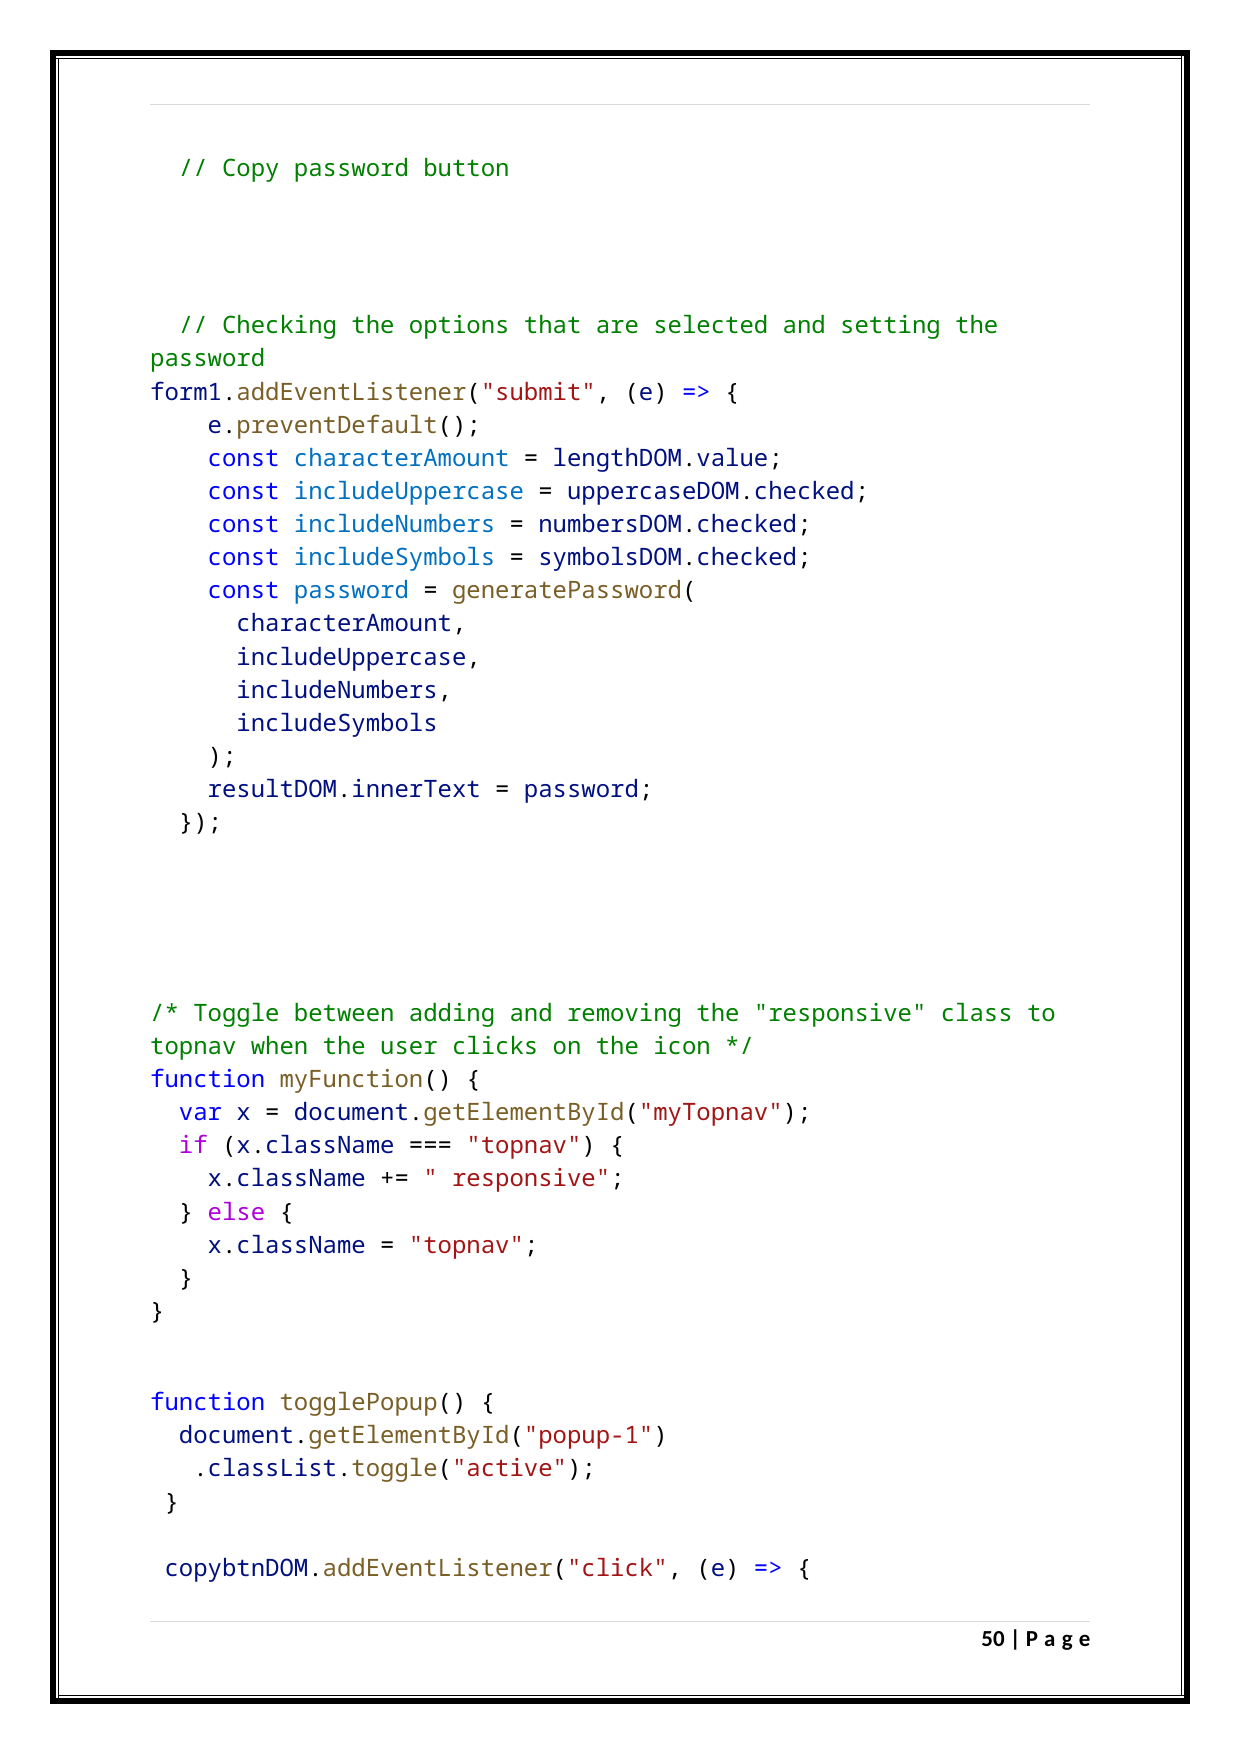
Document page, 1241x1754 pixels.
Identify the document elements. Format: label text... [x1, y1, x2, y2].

text x.className = "topnav"; [150, 1227, 1090, 1260]
text const includeSymbols = symbolsDOM.checked; [150, 539, 1090, 572]
text function myFunction() { [150, 1061, 1090, 1094]
text characterAmount, [150, 606, 1090, 639]
text } [150, 1293, 1090, 1326]
text const characterAmount = lengthDOM.value; [150, 440, 1090, 473]
text ); [150, 738, 1090, 771]
text document.getElementById("popup-1") [150, 1417, 1090, 1451]
text // Checking the options that are selected and setting the password [150, 307, 1090, 374]
text includeSymbols [150, 705, 1090, 738]
text .classList.toggle("active"); [150, 1451, 1090, 1484]
text resultDOM.innerText = password; [150, 771, 1090, 804]
text } else { [150, 1194, 1090, 1227]
text } [150, 1484, 1090, 1517]
text e.preventDefault(); [150, 407, 1090, 440]
text includeUppercase, [150, 639, 1090, 672]
text /* Toggle between adding and removing the "responsive" class to topnav when the user clicks on the icon */ [150, 995, 1090, 1061]
text }); [150, 804, 1090, 837]
text if (x.className === "topnav") { [150, 1127, 1090, 1161]
text copybtnDOM.addEventListener("click", (e) => { [150, 1550, 1090, 1583]
text const includeUppercase = uppercaseDOM.checked; [150, 473, 1090, 506]
text const password = generatePassword( [150, 572, 1090, 606]
text function togglePopup() { [150, 1384, 1090, 1417]
text // Copy password button [150, 150, 1090, 183]
text const includeNumbers = numbersDOM.checked; [150, 506, 1090, 539]
text includeNumbers, [150, 672, 1090, 705]
text var x = document.getElementById("myTopnav"); [150, 1094, 1090, 1127]
text form1.addEventListener("submit", (e) => { [150, 374, 1090, 407]
text x.className += " responsive"; [150, 1161, 1090, 1194]
text } [150, 1260, 1090, 1293]
